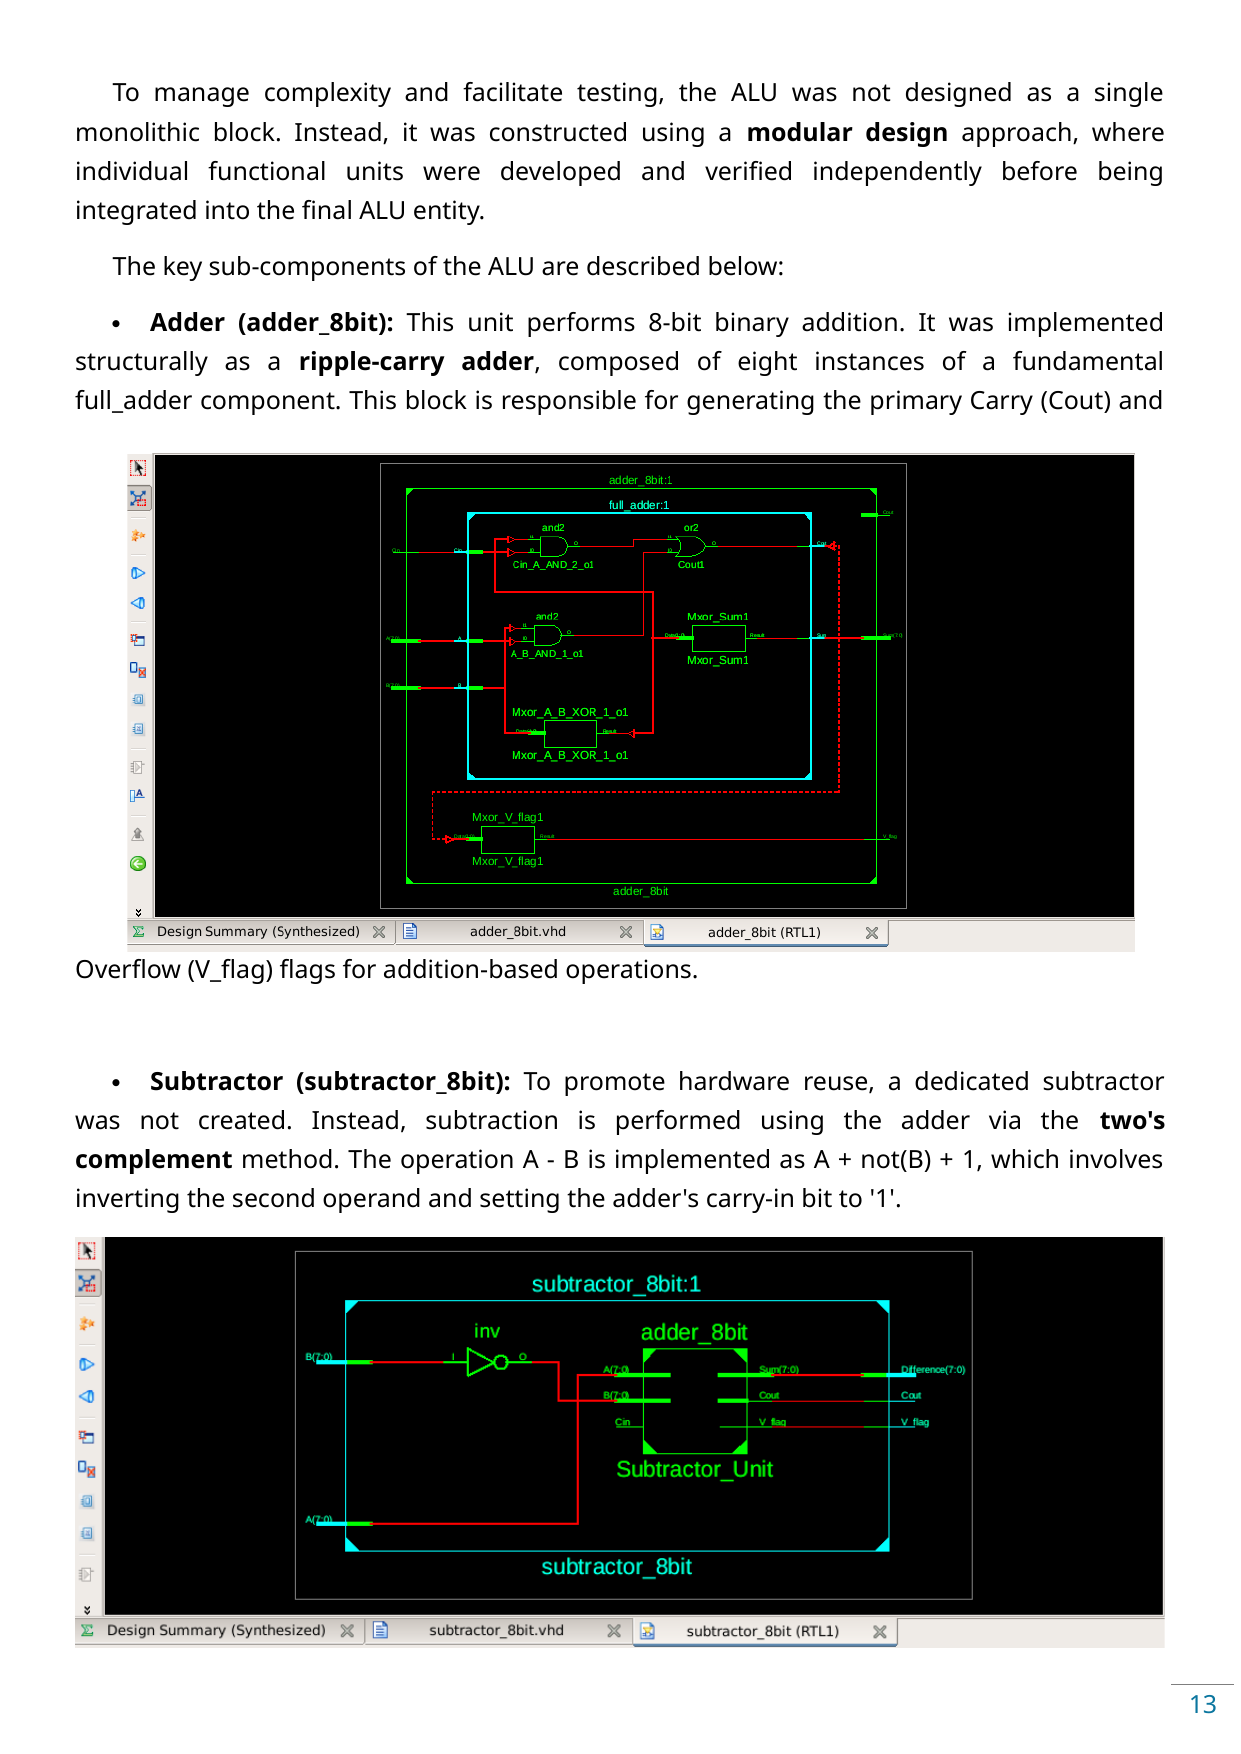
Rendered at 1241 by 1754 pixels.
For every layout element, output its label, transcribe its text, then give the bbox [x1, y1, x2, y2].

text To manage complexity and facilitate testing, the ALU was not designed as a single monolithic block. Instead, it was constructed using a modular design approach, where individual functional units were developed and verified independently before being integrated into the final ALU entity. [75, 75, 1165, 227]
picture [75, 1237, 1165, 1648]
picture [127, 453, 1135, 952]
text The key sub-components of the ALU are described below: [75, 248, 1165, 282]
list Subtractor (subtractor_8bit): To promote hardware reuse, a dedicated subtractor was not created. Instead, subtraction is performed using the adder via the two's complement method. The operation A - B is implemented as A + not(B) + 1, which involves inverting the second operand and setting the adder's carry-in bit to '1'. [75, 1064, 1165, 1215]
